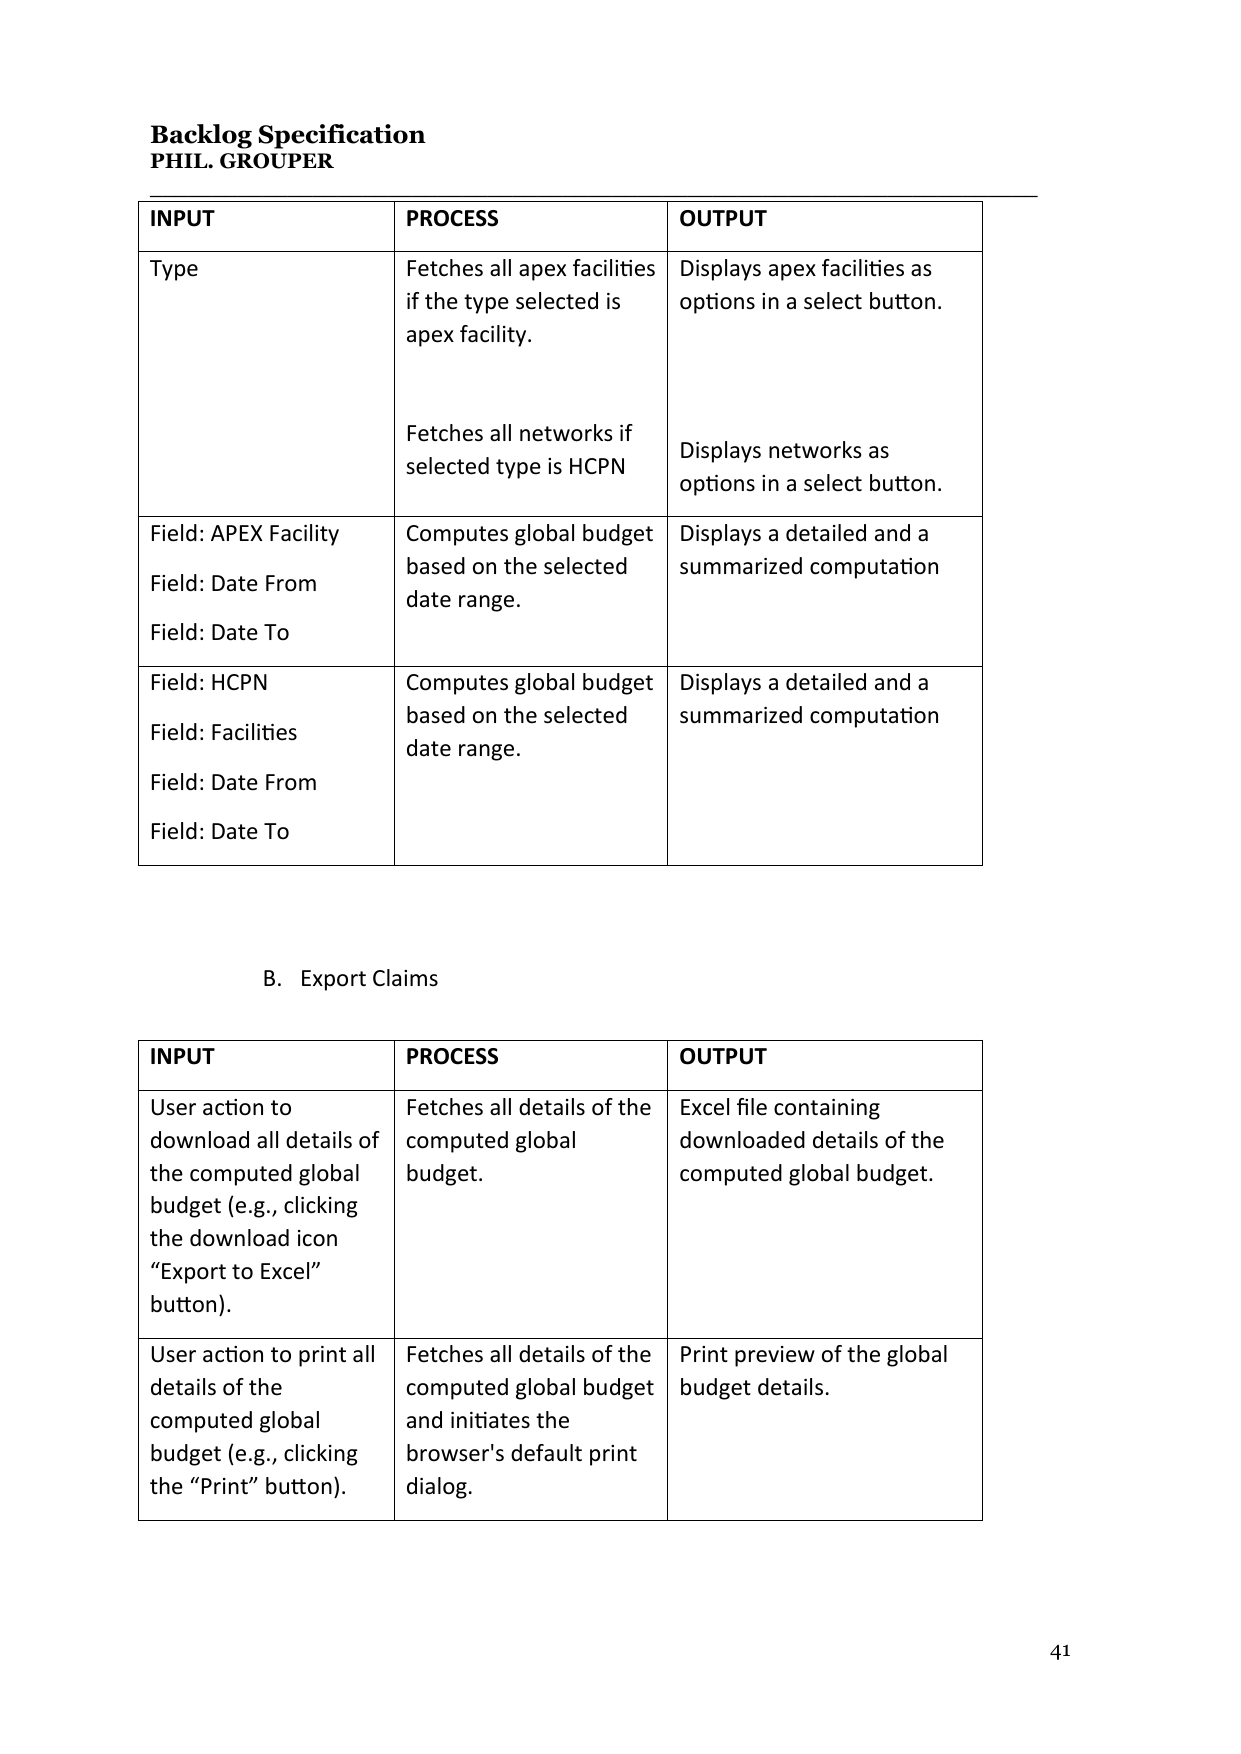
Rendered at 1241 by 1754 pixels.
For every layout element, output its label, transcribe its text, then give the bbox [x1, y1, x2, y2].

list Export Claims [262, 332, 1061, 992]
